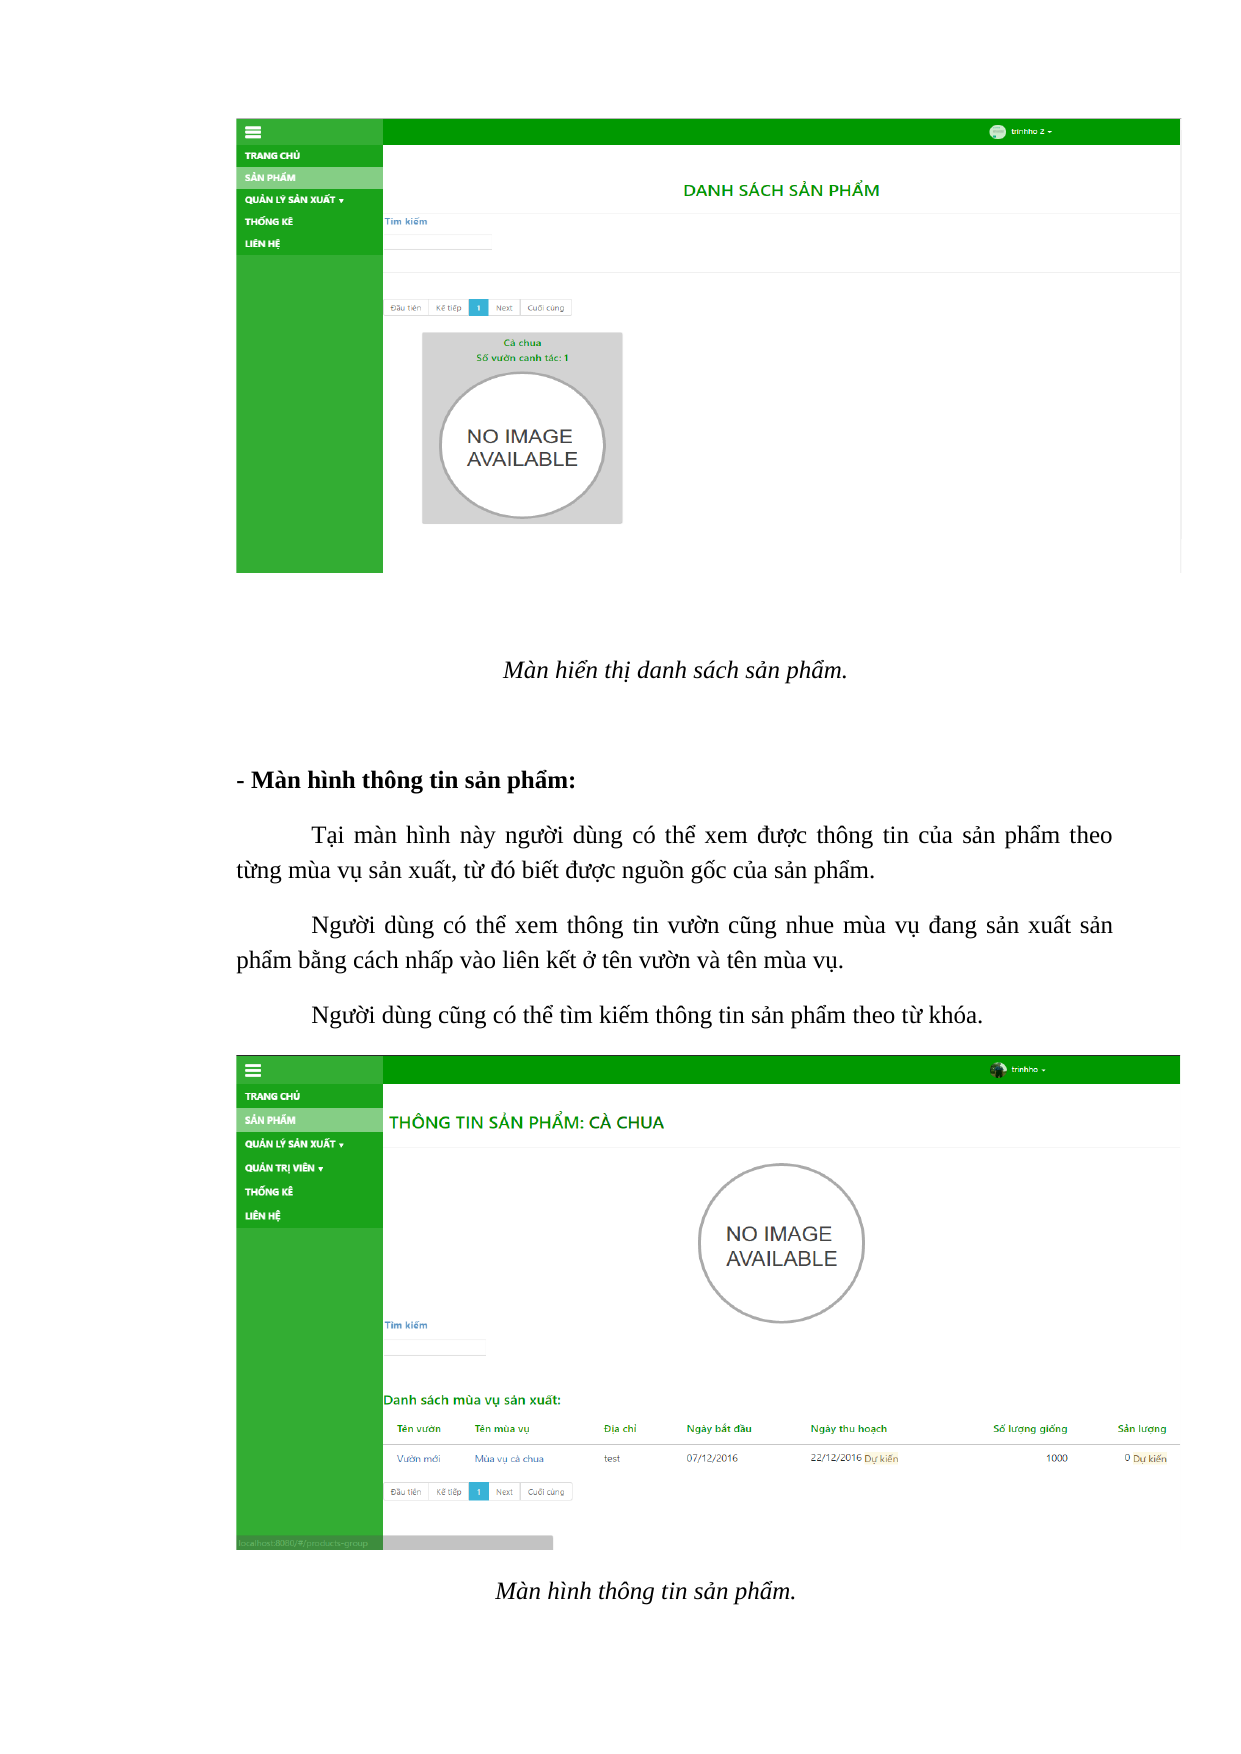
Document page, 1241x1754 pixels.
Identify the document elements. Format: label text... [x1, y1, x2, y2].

text Màn hiển thị danh sách sản phẩm. [236, 655, 1114, 683]
text Màn hình thông tin sản phẩm. [177, 1576, 1114, 1604]
text Người dùng cũng có thể tìm kiếm thông tin sản phẩm theo từ khóa. [236, 1000, 1114, 1029]
picture [236, 118, 1182, 573]
text - Màn hình thông tin sản phẩm: [236, 765, 1114, 794]
picture [236, 1055, 1180, 1550]
text Tại màn hình này người dùng có thể xem được thông tin của sản phẩm theo từng mùa vụ sản xuất, từ đó biết được nguồn gốc của sản phẩm. [236, 821, 1114, 884]
text Người dùng có thể xem thông tin vườn cũng nhue mùa vụ đang sản xuất sản phẩm bằng cách nhấp vào liên kết ở tên vườn và tên mùa vụ. [236, 910, 1114, 974]
